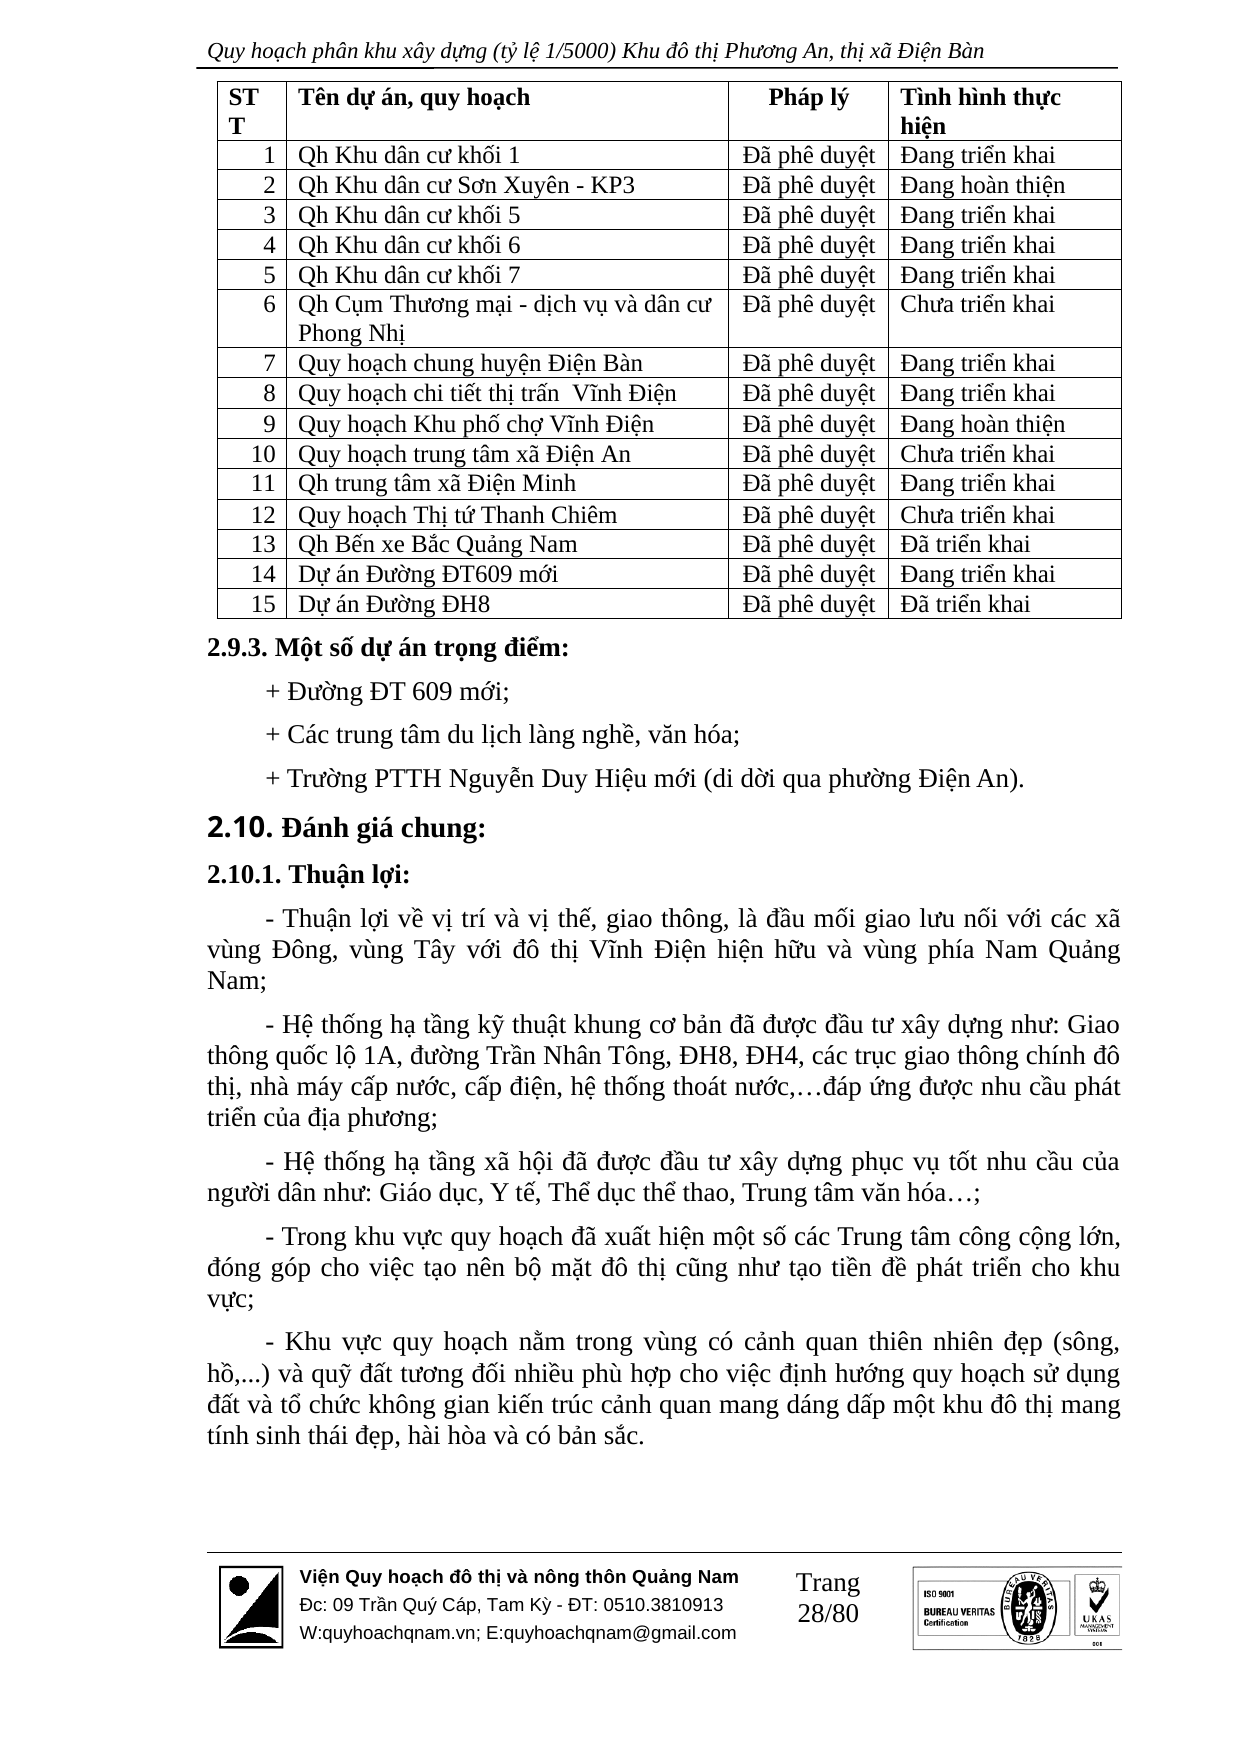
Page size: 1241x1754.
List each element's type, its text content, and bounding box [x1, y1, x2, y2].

table_cell 8 [218, 378, 286, 408]
table_cell Chưa triển khai [889, 500, 1121, 528]
table_cell Đang triển khai [889, 260, 1121, 288]
table_cell Qh Khu dân cư khối 6 [287, 230, 728, 259]
table_cell Đã phê duyệt [729, 409, 888, 438]
picture [218, 1565, 284, 1649]
table_cell Quy hoạch chung huyện Điện Bàn [287, 348, 728, 377]
table_cell 3 [218, 200, 286, 229]
table_cell Quy hoạch trung tâm xã Điện An [287, 439, 728, 467]
table_header Pháp lý [729, 82, 888, 139]
table_cell 7 [218, 348, 286, 377]
table_cell Đã phê duyệt [729, 141, 888, 169]
subtitle Một số dự án trọng điểm: [207, 631, 1122, 662]
table_cell Đang triển khai [889, 348, 1121, 377]
table_cell Quy hoạch chi tiết thị trấn Vĩnh Điện [287, 378, 728, 408]
table_cell Đã phê duyệt [729, 469, 888, 499]
table_cell 13 [218, 530, 286, 558]
table_cell Đã phê duyệt [729, 200, 888, 229]
table_cell 6 [218, 290, 286, 347]
table_cell Đã phê duyệt [729, 170, 888, 199]
table_cell Đã triển khai [889, 589, 1121, 618]
table_cell Đang triển khai [889, 378, 1121, 408]
text + Các trung tâm du lịch làng nghề, văn hóa; [207, 719, 1122, 750]
table_cell Đã phê duyệt [729, 378, 888, 408]
table_header STT [218, 82, 286, 139]
table_cell Đang hoàn thiện [889, 170, 1121, 199]
table_cell Qh Cụm Thương mại - dịch vụ và dân cư Phong Nhị [287, 290, 728, 347]
table_cell Quy hoạch Thị tứ Thanh Chiêm [287, 500, 728, 528]
table_cell 9 [218, 409, 286, 438]
table_cell Đã phê duyệt [729, 230, 888, 259]
table_cell Đã phê duyệt [729, 589, 888, 618]
table_cell Đã phê duyệt [729, 260, 888, 288]
subtitle Đánh giá chung: [207, 806, 1122, 846]
text - Hệ thống hạ tầng xã hội đã được đầu tư xây dựng phục vụ tốt nhu cầu của người dân như: Giáo dục, Y tế, Thể dục thể thao, Trung tâm văn hóa…; [207, 1145, 1122, 1207]
table_cell Dự án Đường ĐH8 [287, 589, 728, 618]
table_cell Đang triển khai [889, 559, 1121, 588]
text - Trong khu vực quy hoạch đã xuất hiện một số các Trung tâm công cộng lớn, đóng góp cho việc tạo nên bộ mặt đô thị cũng như tạo tiền đề phát triển cho khu vực; [207, 1219, 1122, 1313]
subtitle Thuận lợi: [207, 858, 1122, 889]
table_cell 12 [218, 500, 286, 528]
table_cell 5 [218, 260, 286, 288]
text - Khu vực quy hoạch nằm trong vùng có cảnh quan thiên nhiên đẹp (sông, hồ,...) và quỹ đất tương đối nhiều phù hợp cho việc định hướng quy hoạch sử dụng đất và tổ chức không gian kiến trúc cảnh quan mang dáng dấp một khu đô thị mang tính sinh thái đẹp, hài hòa và có bản sắc. [207, 1326, 1122, 1450]
table_cell Qh Khu dân cư Sơn Xuyên - KP3 [287, 170, 728, 199]
table_cell Đang triển khai [889, 141, 1121, 169]
table_cell Đã phê duyệt [729, 500, 888, 528]
table_cell Đã phê duyệt [729, 530, 888, 558]
table_cell Đang hoàn thiện [889, 409, 1121, 438]
table_cell 10 [218, 439, 286, 467]
table_cell Dự án Đường ĐT609 mới [287, 559, 728, 588]
table_header Tình hình thực hiện [889, 82, 1121, 139]
text + Đường ĐT 609 mới; [207, 675, 1122, 706]
table_header Tên dự án, quy hoạch [287, 82, 728, 139]
table_cell Qh Khu dân cư khối 7 [287, 260, 728, 288]
table_cell Đang triển khai [889, 230, 1121, 259]
table_cell Đã phê duyệt [729, 348, 888, 377]
table_cell Qh Khu dân cư khối 5 [287, 200, 728, 229]
table_cell 4 [218, 230, 286, 259]
table_cell Qh trung tâm xã Điện Minh [287, 469, 728, 499]
table_cell Đã phê duyệt [729, 439, 888, 467]
table_cell 15 [218, 589, 286, 618]
table_cell 1 [218, 141, 286, 169]
table_cell Chưa triển khai [889, 439, 1121, 467]
table_cell Qh Khu dân cư khối 1 [287, 141, 728, 169]
picture [911, 1565, 1123, 1651]
table_cell Đã phê duyệt [729, 559, 888, 588]
table_cell Qh Bến xe Bắc Quảng Nam [287, 530, 728, 558]
table_cell Chưa triển khai [889, 290, 1121, 347]
text - Thuận lợi về vị trí và vị thế, giao thông, là đầu mối giao lưu nối với các xã vùng Đông, vùng Tây với đô thị Vĩnh Điện hiện hữu và vùng phía Nam Quảng Nam; [207, 902, 1122, 995]
table_cell Đã phê duyệt [729, 290, 888, 347]
table_cell Đang triển khai [889, 200, 1121, 229]
text - Hệ thống hạ tầng kỹ thuật khung cơ bản đã được đầu tư xây dựng như: Giao thông quốc lộ 1A, đường Trần Nhân Tông, ĐH8, ĐH4, các trục giao thông chính đô thị, nhà máy cấp nước, cấp điện, hệ thống thoát nước,…đáp ứng được nhu cầu phát triển của địa phương; [207, 1008, 1122, 1132]
table_cell 2 [218, 170, 286, 199]
table_cell Đã triển khai [889, 530, 1121, 558]
text + Trường PTTH Nguyễn Duy Hiệu mới (di dời qua phường Điện An). [207, 762, 1122, 793]
table_cell Quy hoạch Khu phố chợ Vĩnh Điện [287, 409, 728, 438]
table_cell 14 [218, 559, 286, 588]
table_cell 11 [218, 469, 286, 499]
table_cell Đang triển khai [889, 469, 1121, 499]
